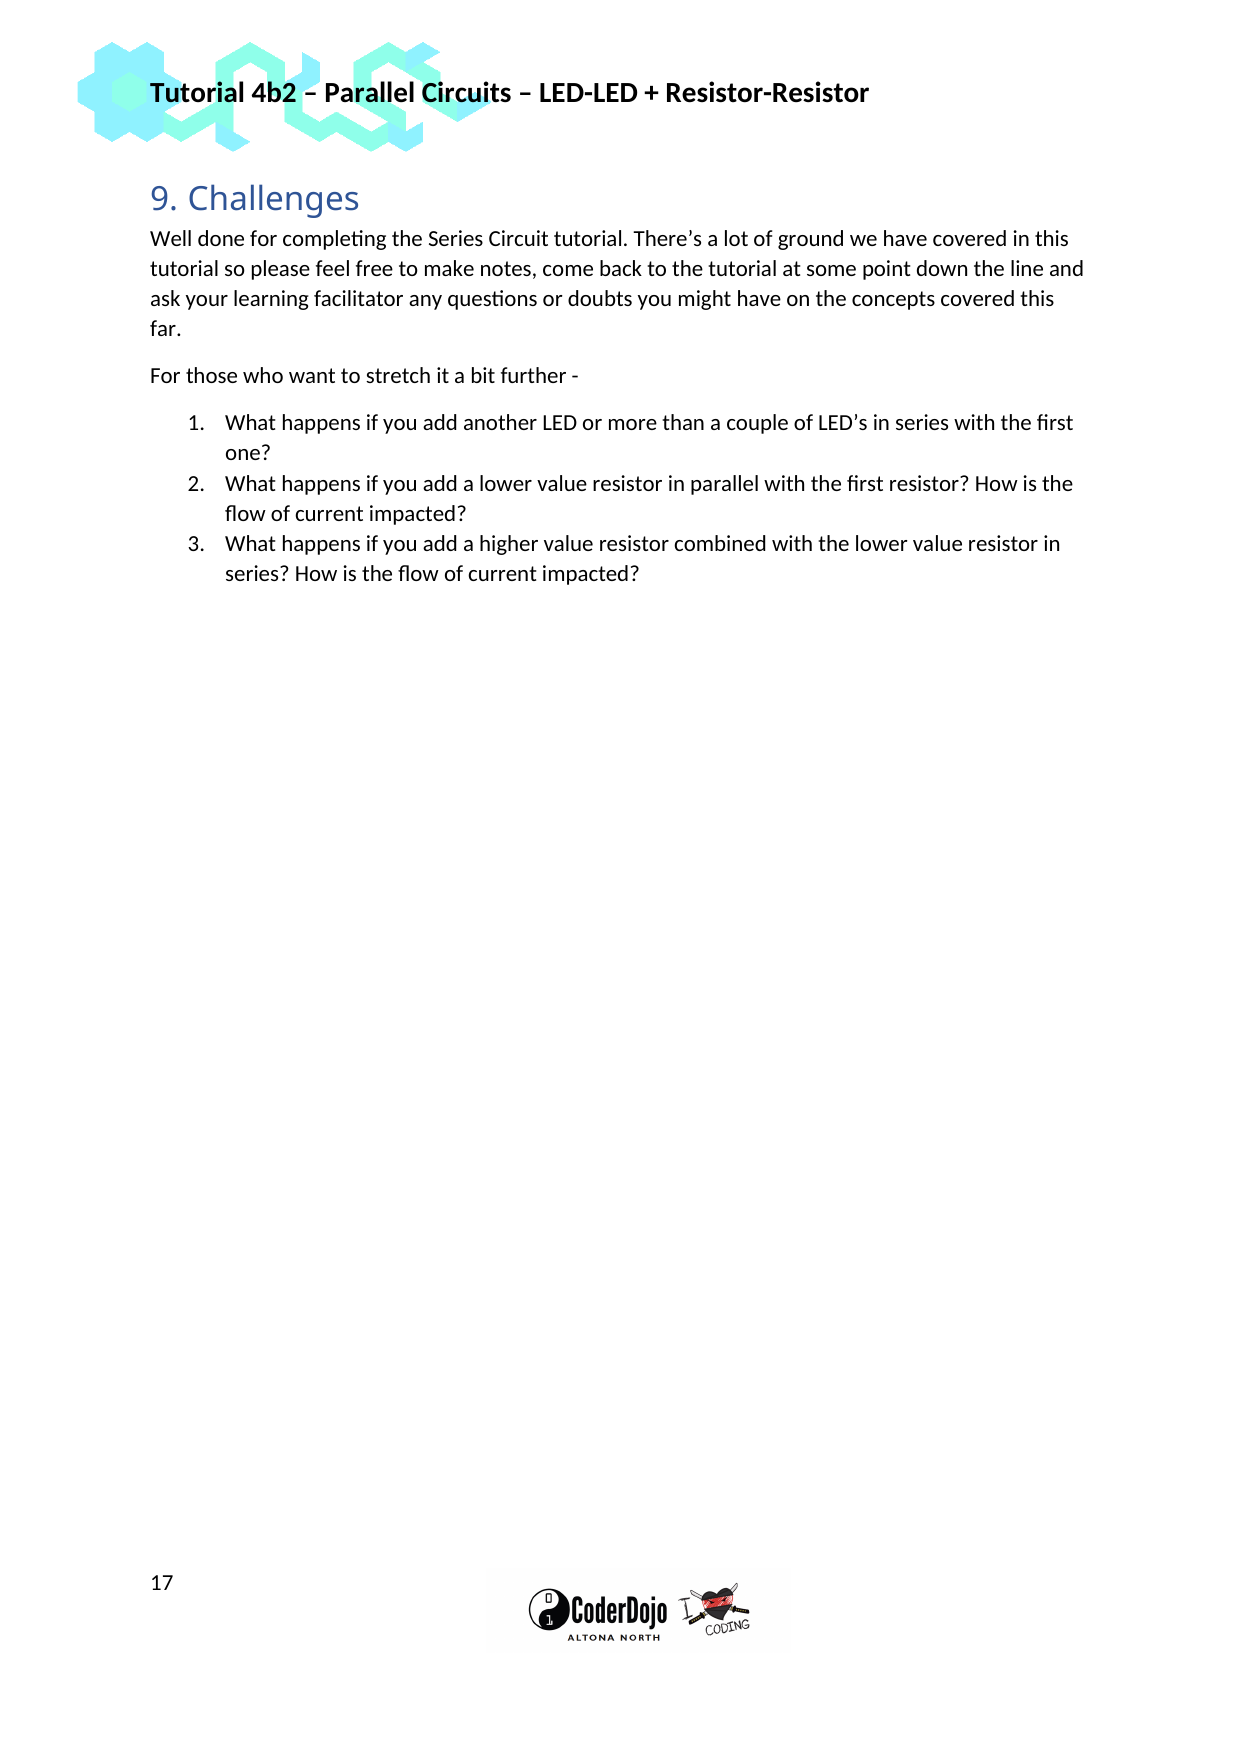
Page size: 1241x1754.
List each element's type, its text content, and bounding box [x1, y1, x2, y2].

text For those who want to stretch it a bit further - [150, 361, 1090, 389]
picture [77, 42, 492, 152]
subtitle Challenges [150, 175, 1090, 220]
list What happens if you add another LED or more than a couple of LED’s in series with the first one? [187, 408, 1090, 467]
list What happens if you add a higher value resistor combined with the lower value resistor in series? How is the flow of current impacted? [187, 529, 1090, 587]
text Well done for completing the Series Circuit tutorial. There’s a lot of ground we have covered in this tutorial so please feel free to make notes, come back to the tutorial at some point down the line and ask your learning facilitator any questions or doubts you might have on the concepts covered this far. [150, 224, 1090, 343]
list What happens if you add a lower value resistor in parallel with the first resistor? How is the flow of current impacted? [187, 469, 1090, 527]
picture [486, 1568, 792, 1653]
